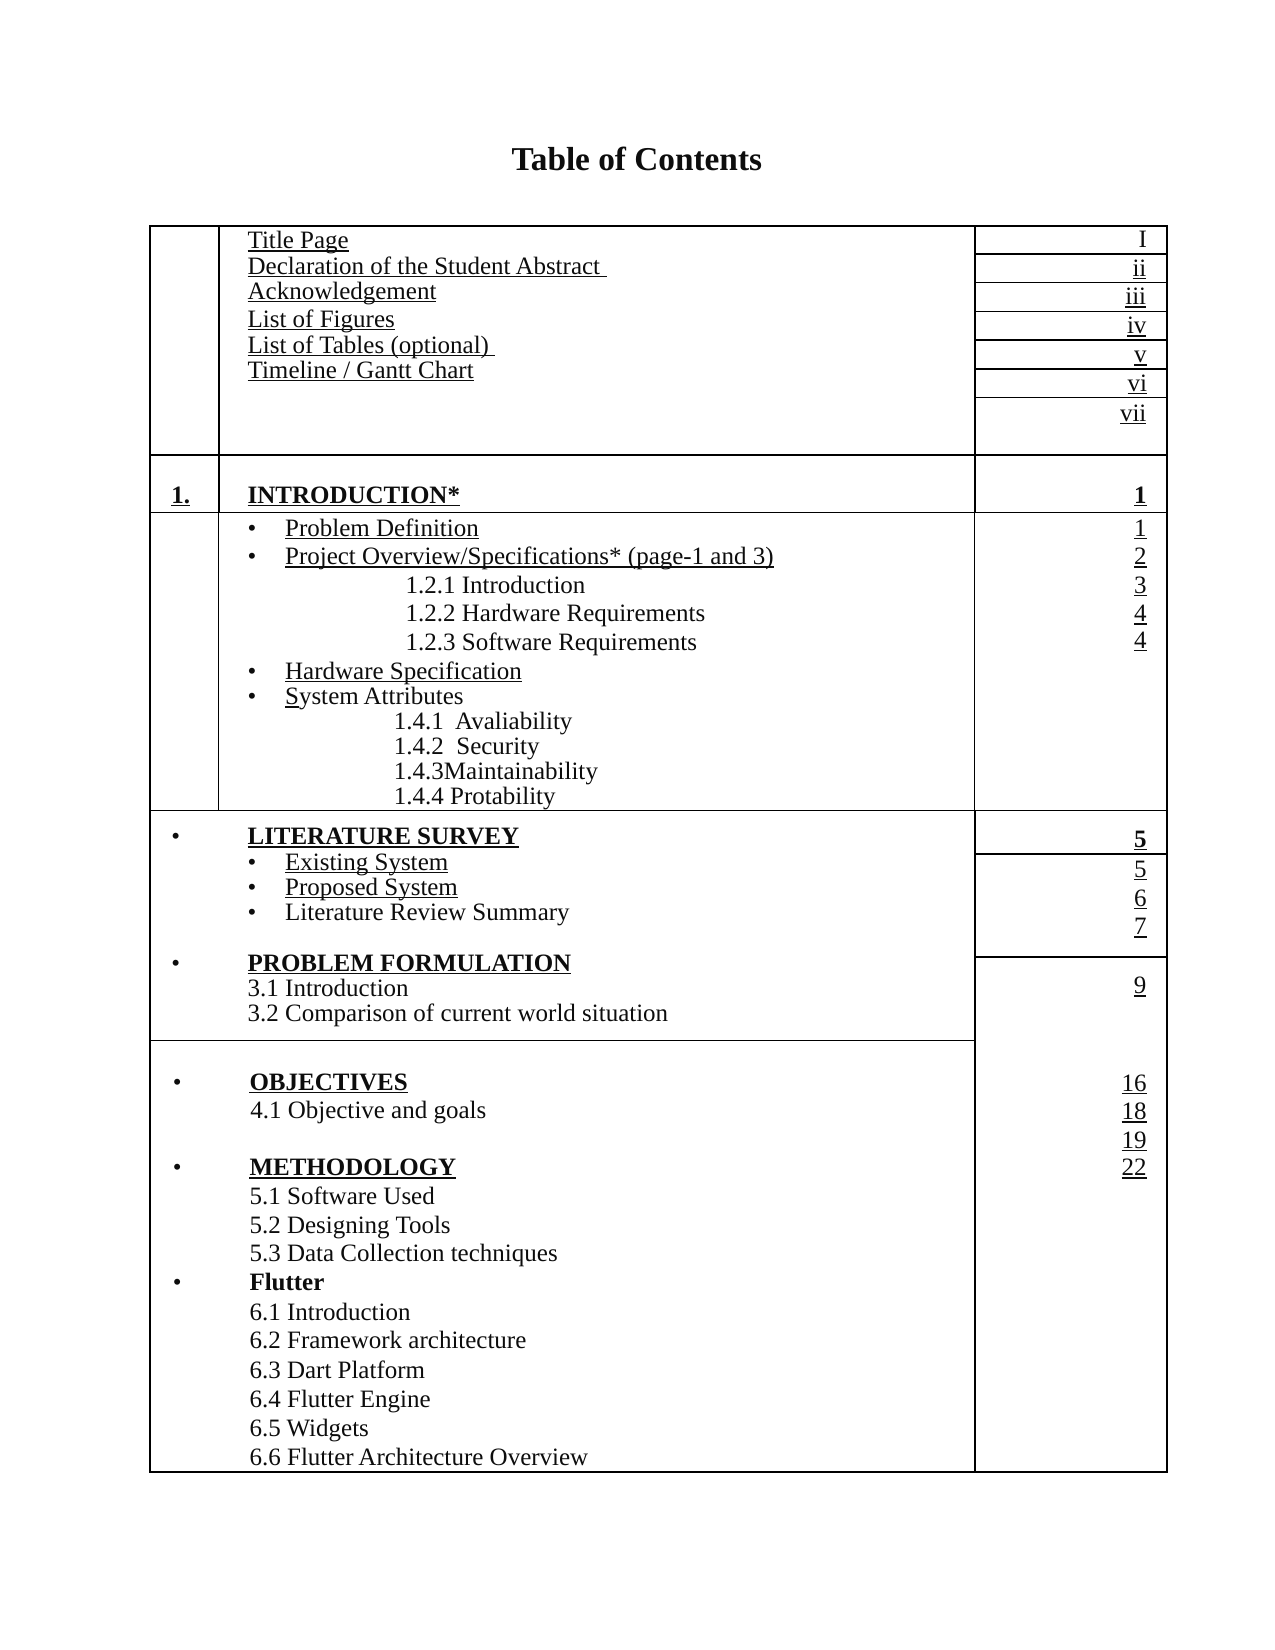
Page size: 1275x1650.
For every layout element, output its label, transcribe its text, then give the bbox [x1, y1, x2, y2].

table_cell vi [976, 370, 1166, 397]
table_header Title Page Declaration of the Student Abstract Acknowledgement List of Figures List of Tables (optional) Timeline / Gantt Chart [220, 227, 974, 454]
table_cell v [976, 341, 1166, 368]
table_cell LITERATURE SURVEY Existing System Proposed System Literature Review Summary PROBLEM FORMULATION 3.1 Introduction 3.2 Comparison of current world situation [151, 811, 974, 1039]
table_cell Problem Definition Project Overview/Specifications* (page-1 and 3) 1.2.1 Introduction 1.2.2 Hardware Requirements 1.2.3 Software Requirements Hardware Specification System Attributes 1.4.1 Avaliability 1.4.2 Security 1.4.3Maintainability 1.4.4 Protability [219, 513, 974, 810]
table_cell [151, 1041, 974, 1471]
table_cell iv [976, 312, 1166, 339]
table_cell 5 6 7 [976, 855, 1166, 956]
table_cell vii [976, 398, 1166, 454]
table_cell iii [976, 283, 1166, 311]
table_cell ii [976, 255, 1166, 282]
text Table of Contents [220, 150, 1053, 175]
table_cell 5 [976, 811, 1166, 853]
table_cell 1 [976, 456, 1166, 512]
table_cell 1. [151, 456, 218, 512]
table_cell 1 2 3 4 4 [975, 513, 1166, 810]
table_cell 9 16 18 19 22 [976, 958, 1166, 1471]
table_header [151, 227, 218, 454]
table_cell [151, 513, 218, 810]
table_header I [976, 227, 1166, 253]
table_cell INTRODUCTION* [220, 456, 974, 512]
